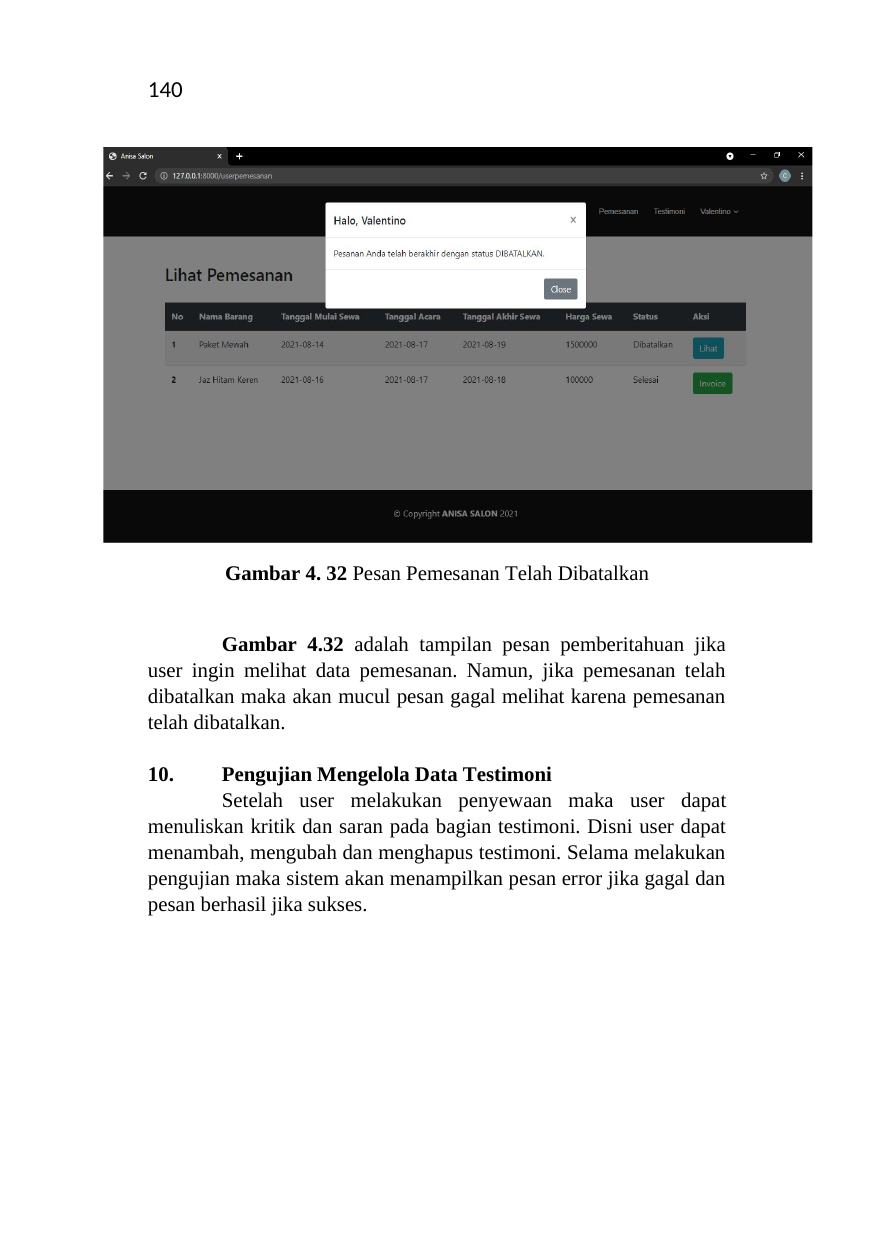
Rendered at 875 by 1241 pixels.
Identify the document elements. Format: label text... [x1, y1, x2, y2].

list Setelah user melakukan penyewaan maka user dapat menuliskan kritik dan saran pada bagian testimoni. Disni user dapat menambah, mengubah dan menghapus testimoni. Selama melakukan pengujian maka sistem akan menampilkan pesan error jika gagal dan pesan berhasil jika sukses. [148, 788, 726, 916]
list Gambar 4.32 adalah tampilan pesan pemberitahuan jika user ingin melihat data pemesanan. Namun, jika pemesanan telah dibatalkan maka akan mucul pesan gagal melihat karena pemesanan telah dibatalkan. [148, 632, 726, 734]
picture [103, 147, 813, 543]
text Gambar 4. 32 Pesan Pemesanan Telah Dibatalkan [148, 561, 726, 585]
list Pengujian Mengelola Data Testimoni [148, 762, 726, 786]
